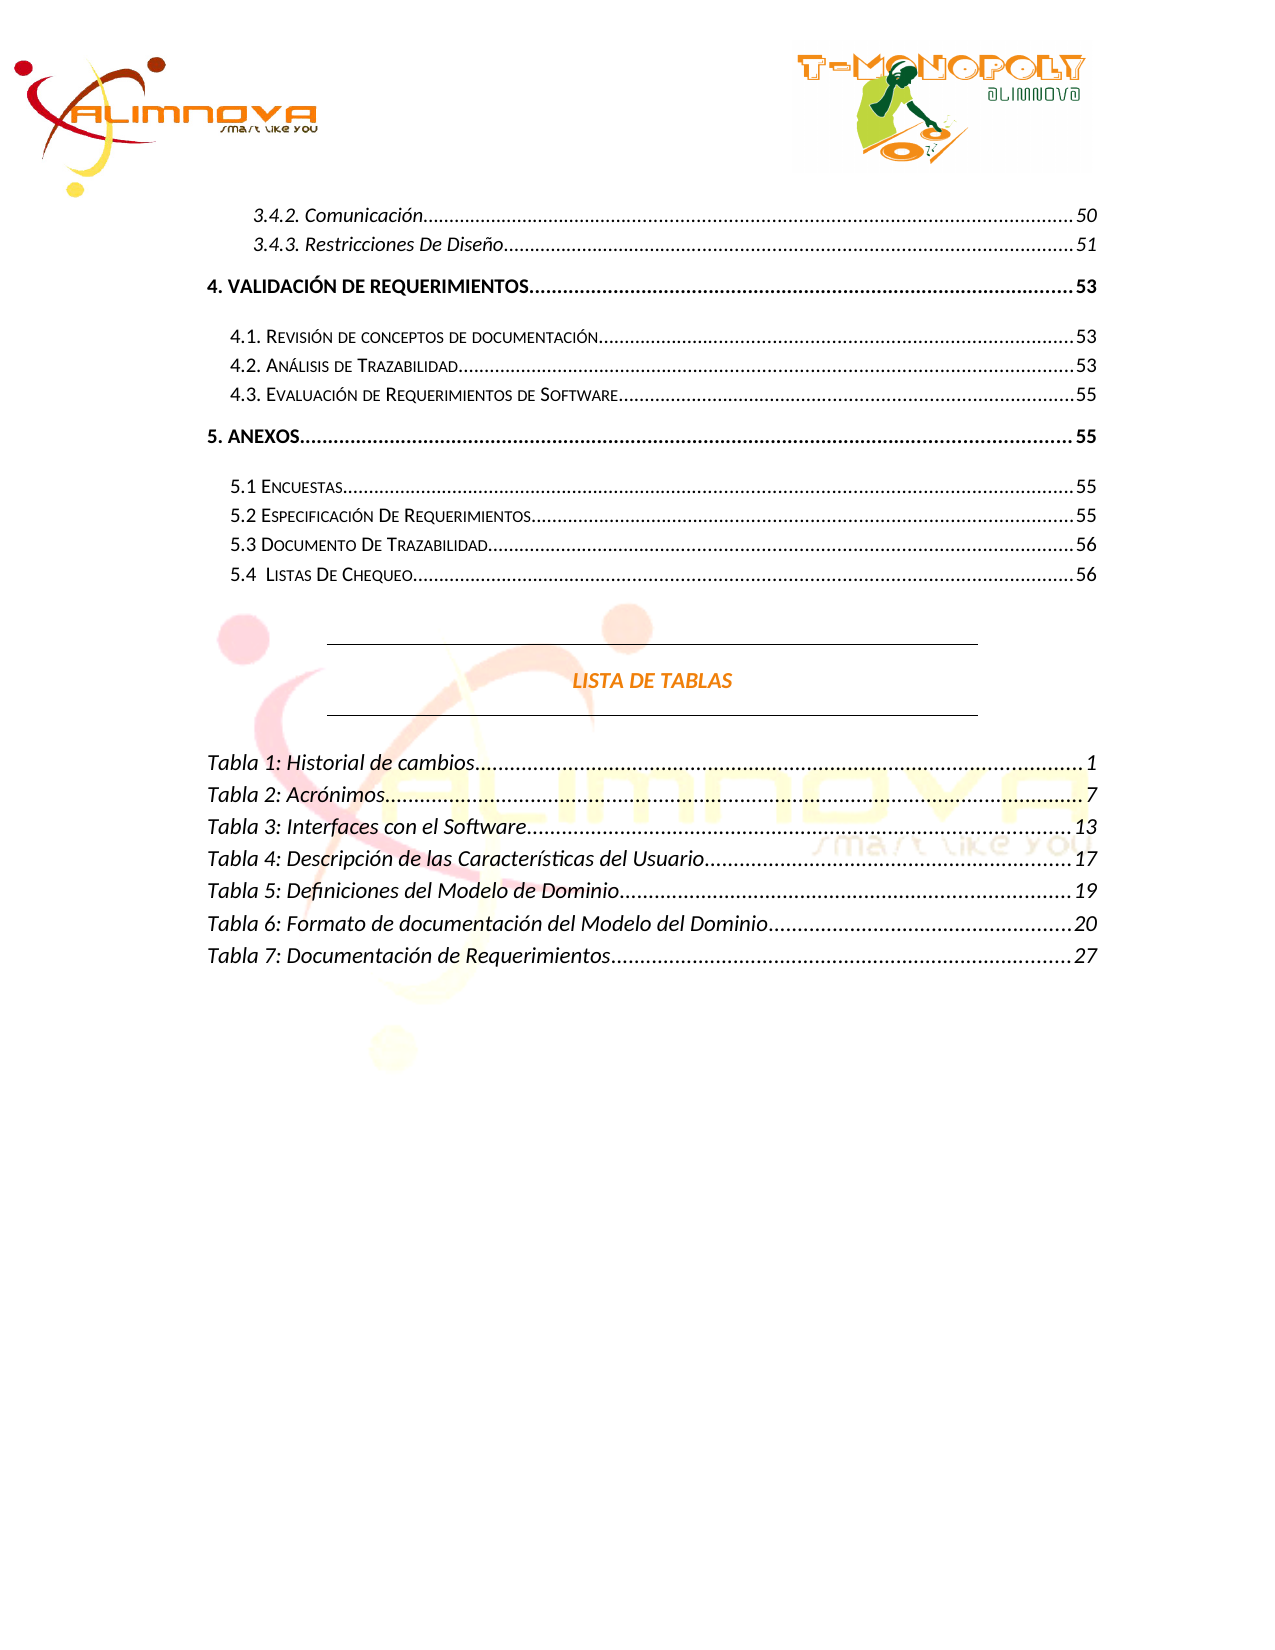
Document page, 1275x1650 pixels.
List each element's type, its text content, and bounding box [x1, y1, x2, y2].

text Tabla 5: Definiciones del Modelo de Dominio 19 [207, 877, 1098, 905]
text Tabla 3: Interfaces con el Software 13 [207, 812, 1098, 840]
text LISTA DE TABLAS [327, 645, 978, 715]
picture [792, 40, 1093, 173]
text Tabla 2: Acrónimos 7 [207, 780, 1098, 808]
text Tabla 7: Documentación de Requerimientos 27 [207, 941, 1098, 969]
text Tabla 1: Historial de cambios 1 [207, 748, 1098, 776]
text Tabla 6: Formato de documentación del Modelo del Dominio 20 [207, 909, 1098, 937]
text Tabla 4: Descripción de las Características del Usuario 17 [207, 844, 1098, 872]
picture [10, 55, 319, 199]
